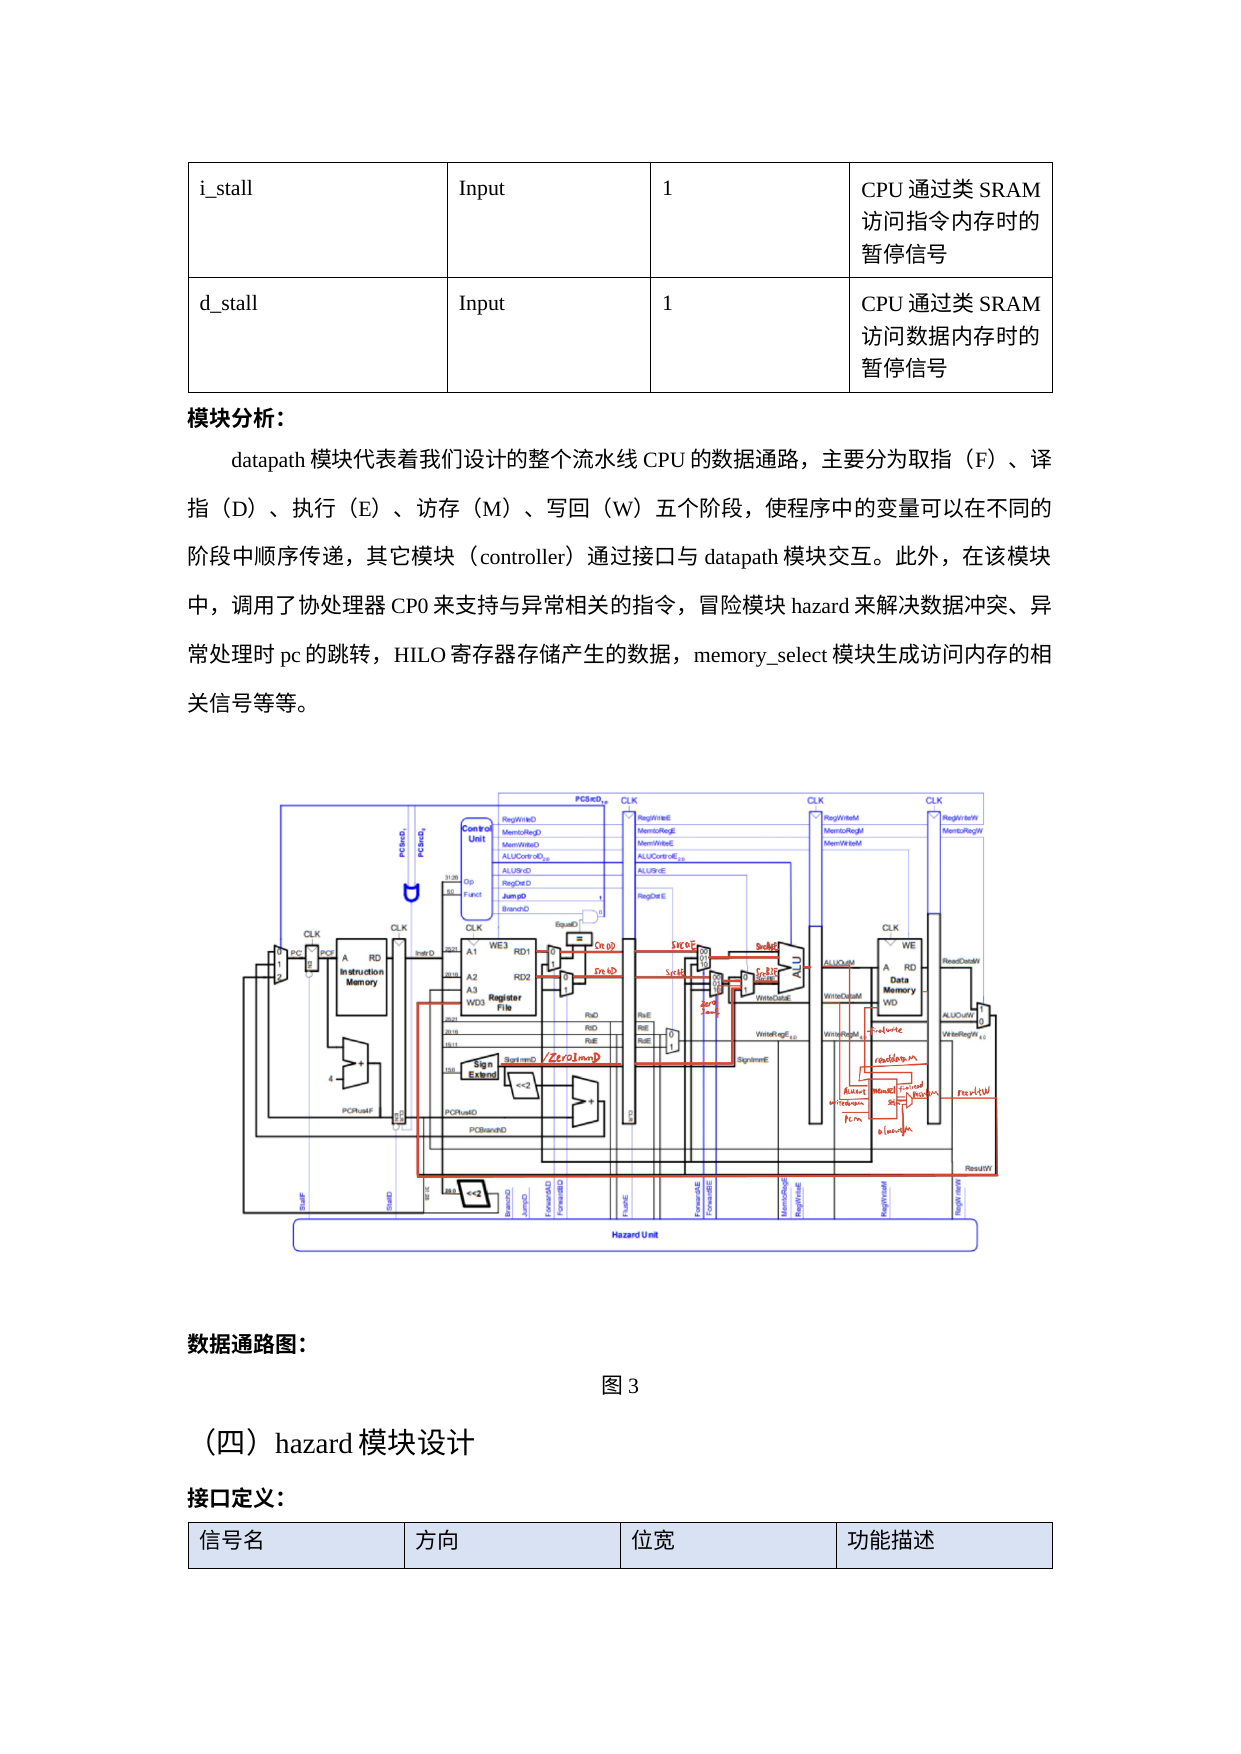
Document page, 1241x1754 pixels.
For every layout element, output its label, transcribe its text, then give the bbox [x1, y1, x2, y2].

table_cell Input [448, 278, 650, 392]
text datapath模块代表着我们设计的整个流水线CPU的数据通路，主要分为取指（F）、译指（D）、执行（E）、访存（M）、写回（W）五个阶段，使程序中的变量可以在不同的阶段中顺序传递，其它模块（controller）通过接口与datapath模块交互。此外，在该模块中，调用了协处理器CP0来支持与异常相关的指令，冒险模块hazard来解决数据冲突、异常处理时pc的跳转，HILO寄存器存储产生的数据，memory_select模块生成访问内存的相关信号等等。 [187, 441, 1053, 718]
text 接口定义： [187, 1481, 1053, 1513]
table_cell d_stall [189, 278, 447, 392]
table_cell Input [448, 163, 650, 277]
table_cell i_stall [189, 163, 447, 277]
text 模块分析： [187, 401, 1053, 433]
text 图3 [187, 1367, 1053, 1400]
table_header 功能描述 [837, 1523, 1052, 1568]
picture [237, 773, 1003, 1275]
text （四）hazard模块设计 [187, 1408, 1053, 1473]
table_header 位宽 [621, 1523, 836, 1568]
table_cell CPU通过类SRAM访问指令内存时的暂停信号 [850, 163, 1052, 277]
table_cell 1 [651, 163, 849, 277]
table_cell 1 [651, 278, 849, 392]
table_header 信号名 [189, 1523, 404, 1568]
table_cell CPU通过类SRAM访问数据内存时的暂停信号 [850, 278, 1052, 392]
table_header 方向 [405, 1523, 620, 1568]
